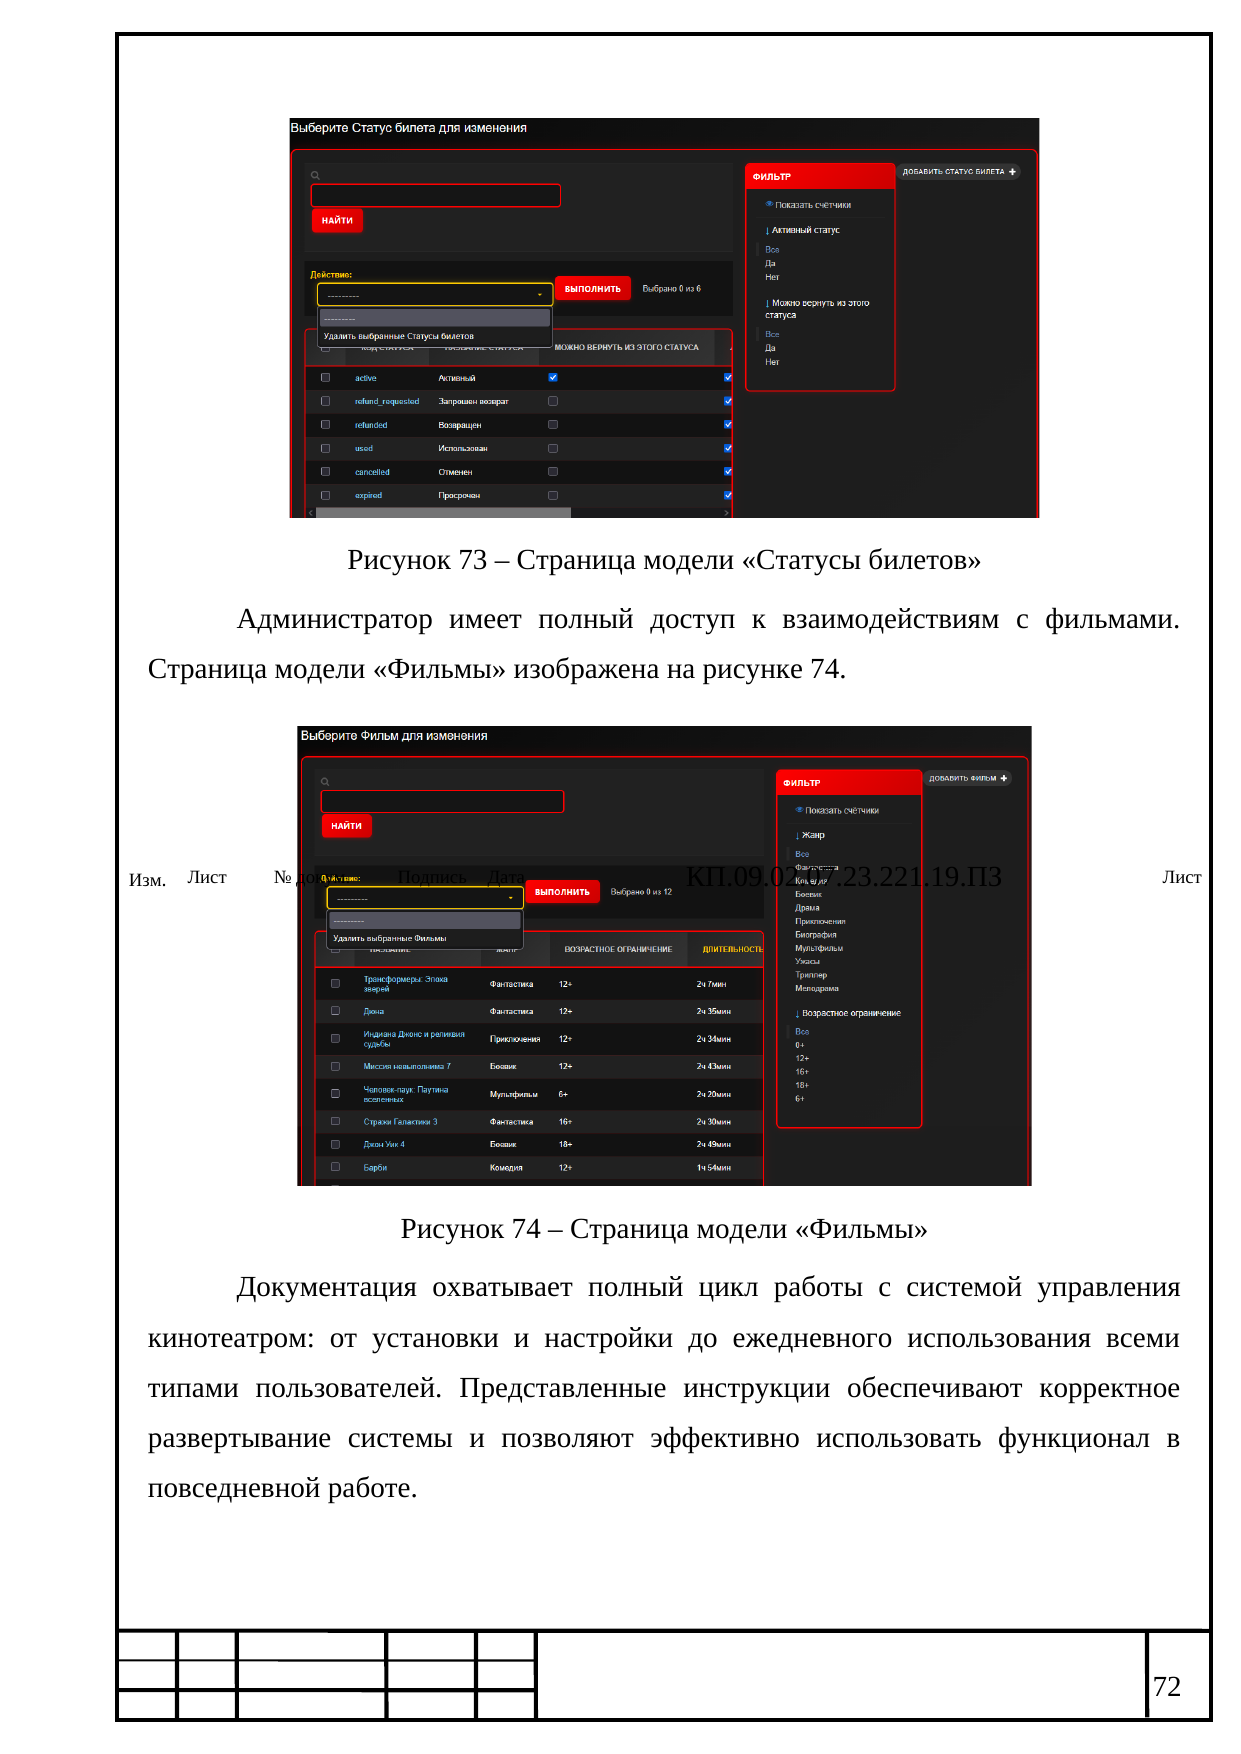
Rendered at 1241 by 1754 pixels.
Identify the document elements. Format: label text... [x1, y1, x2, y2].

picture [289, 118, 1040, 518]
picture [297, 726, 1032, 1186]
text Рисунок 74 – Страница модели «Фильмы» [148, 1211, 1181, 1244]
text Администратор имеет полный доступ к взаимодействиям с фильмами. Страница модели «Фильмы» изображена на рисунке 74. [148, 601, 1181, 684]
text Документация охватывает полный цикл работы с системой управления кинотеатром: от установки и настройки до ежедневного использования всеми типами пользователей. Представленные инструкции обеспечивают корректное развертывание системы и позволяют эффективно использовать функционал в повседневной работе. [148, 1269, 1181, 1504]
text Рисунок 73 – Страница модели «Статусы билетов» [148, 542, 1181, 576]
